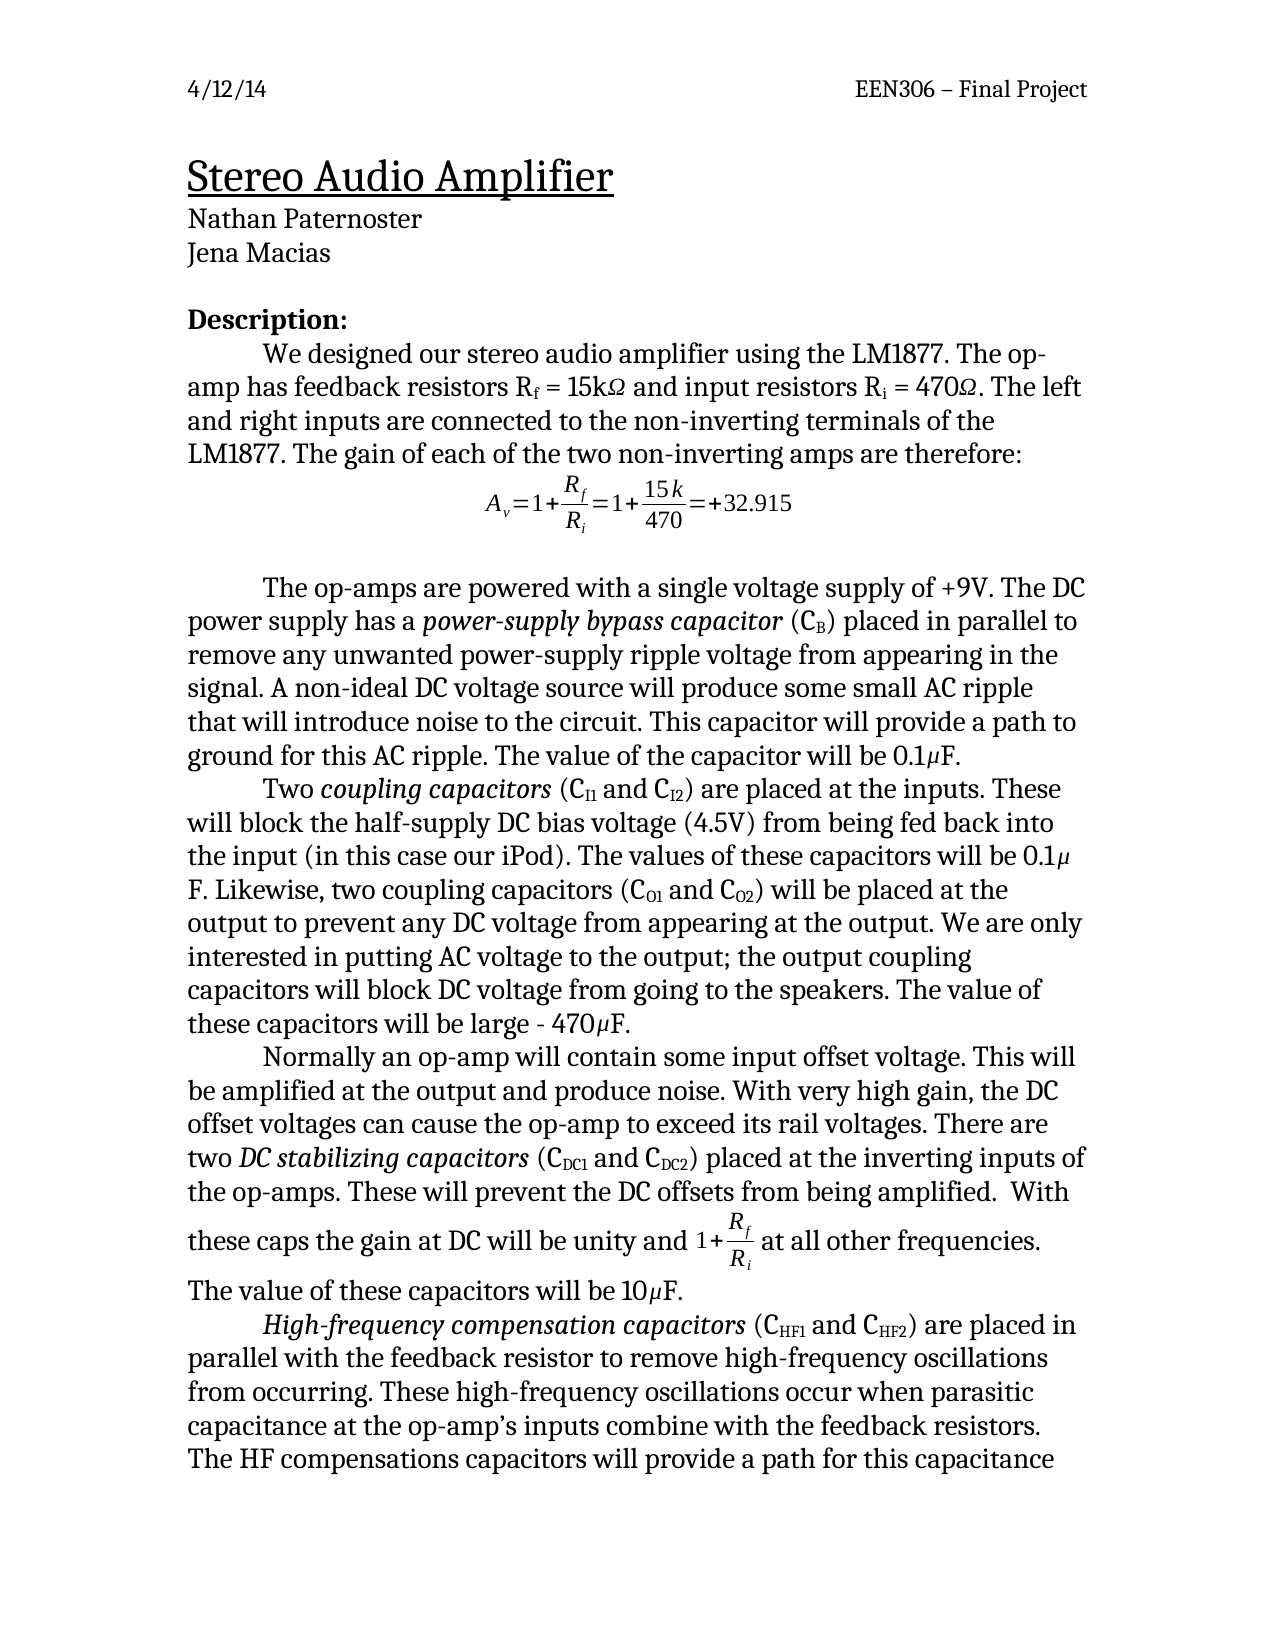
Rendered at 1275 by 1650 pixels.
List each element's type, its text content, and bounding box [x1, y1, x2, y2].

text Stereo Audio Amplifier [187, 150, 1087, 203]
text Two coupling capacitors (CI1 and CI2) are placed at the inputs. These will block the half-supply DC bias voltage (4.5V) from being fed back into the input (in this case our iPod). The values of these capacitors will be 0.1F. Likewise, two coupling capacitors (CO1 and CO2) will be placed at the output to prevent any DC voltage from appearing at the output. We are only interested in putting AC voltage to the output; the output coupling capacitors will block DC voltage from going to the speakers. The value of these capacitors will be large - 470F. [187, 772, 1087, 1041]
text Normally an op-amp will contain some input offset voltage. This will be amplified at the output and produce noise. With very high gain, the DC offset voltages can cause the op-amp to exceed its rail voltages. There are two DC stabilizing capacitors (CDC1 and CDC2) placed at the inverting inputs of the op-amps. These will prevent the DC offsets from being amplified. With these caps the gain at DC will be unity and at all other frequencies. The value of these capacitors will be 10F. [187, 1041, 1087, 1308]
text Jena Macias [187, 236, 1087, 270]
text We designed our stereo audio amplifier using the LM1877. The op-amp has feedback resistors Rf = 15k and input resistors Ri = 470. The left and right inputs are connected to the non-inverting terminals of the LM1877. The gain of each of the two non-inverting amps are therefore: [187, 337, 1087, 471]
text Nathan Paternoster [187, 203, 1087, 236]
text Description: [187, 303, 1087, 337]
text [187, 1308, 1087, 1476]
text The op-amps are powered with a single voltage supply of +9V. The DC power supply has a power-supply bypass capacitor (CB) placed in parallel to remove any unwanted power-supply ripple voltage from appearing in the signal. A non-ideal DC voltage source will produce some small AC ripple that will introduce noise to the circuit. This capacitor will provide a path to ground for this AC ripple. The value of the capacitor will be 0.1F. [187, 571, 1087, 772]
